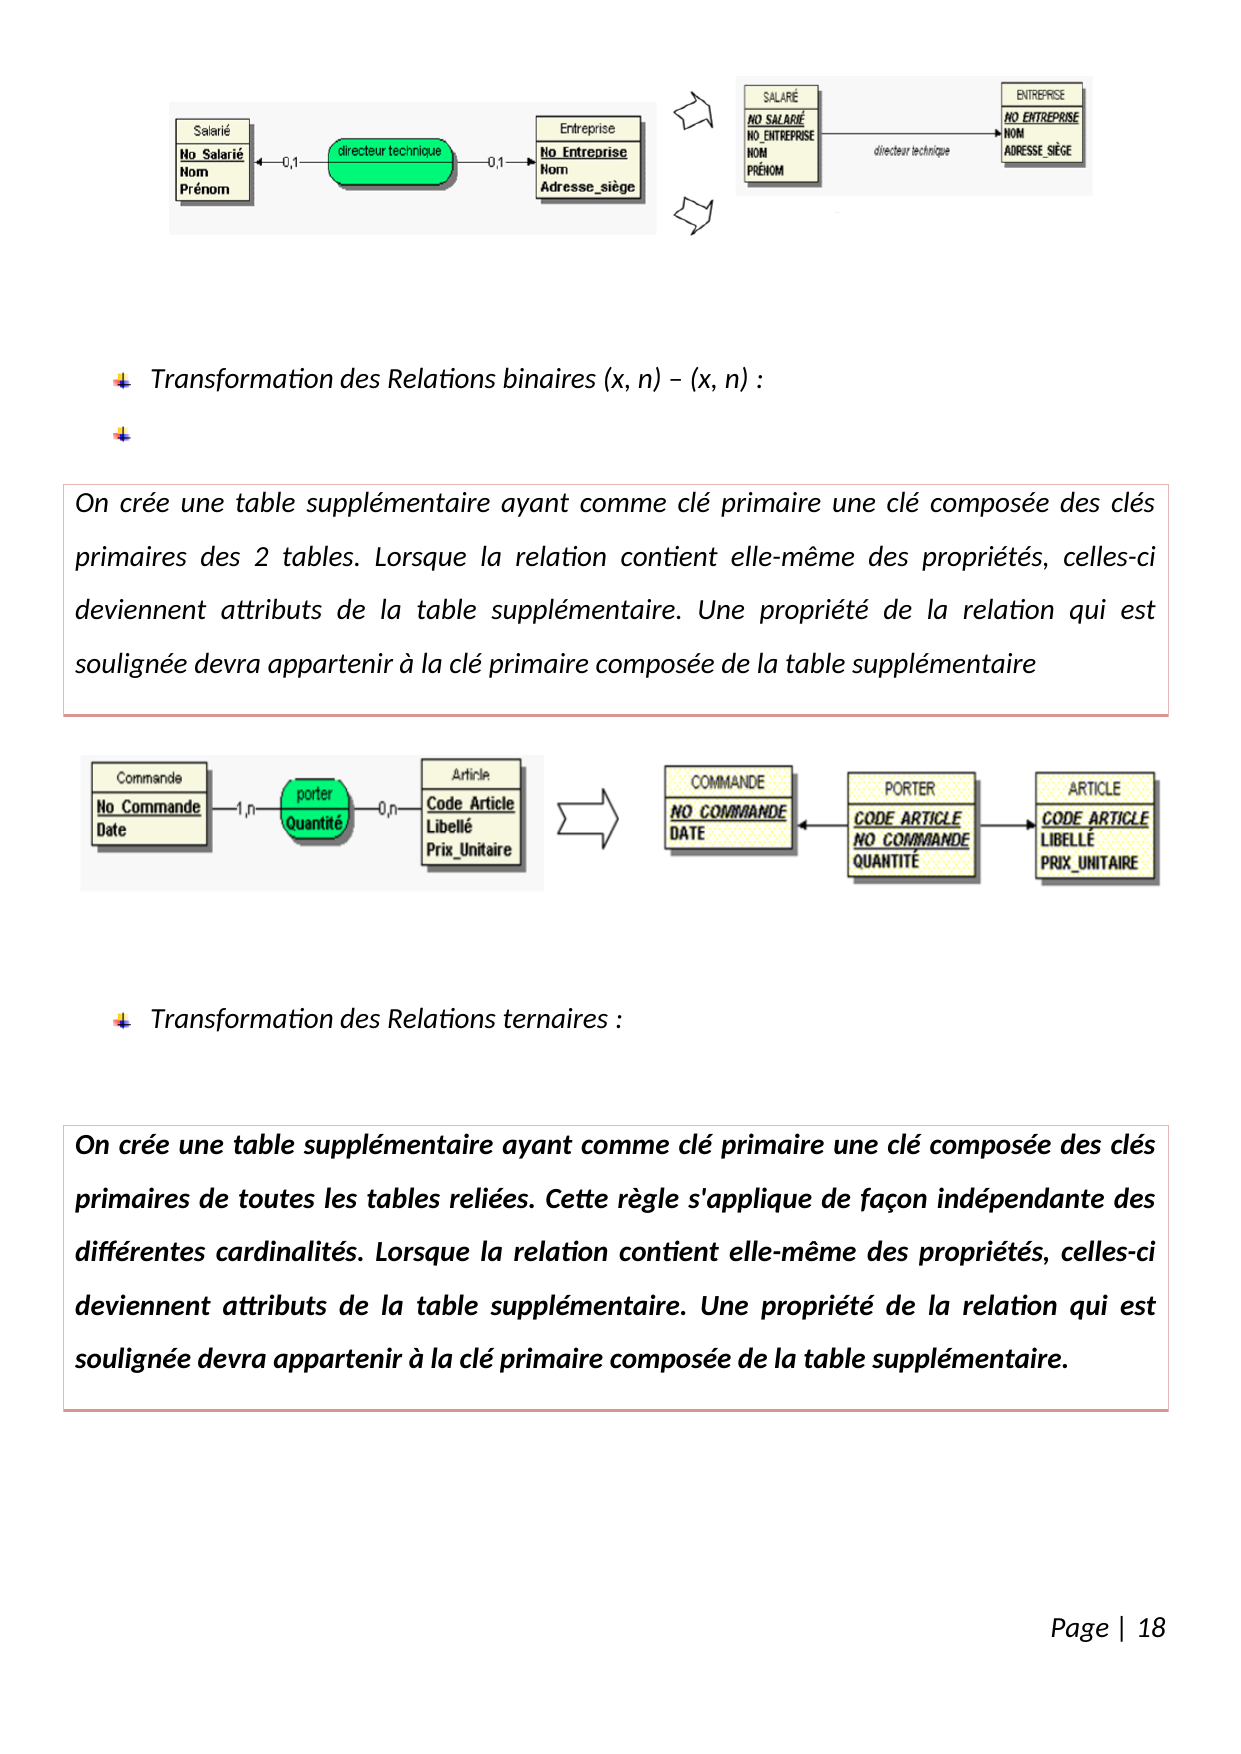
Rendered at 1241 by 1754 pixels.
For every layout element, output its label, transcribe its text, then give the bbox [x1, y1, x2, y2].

picture [113, 425, 131, 442]
table_header On crée une table supplémentaire ayant comme clé primaire une clé composée des clés primaires des 2 tables. Lorsque la relation contient elle-même des propriétés, celles-ci deviennent attributs de la table supplémentaire. Une propriété de la relation qui est soulignée devra appartenir à la clé primaire composée de la table supplémentaire [64, 485, 1168, 714]
picture [160, 76, 1106, 289]
list Transformation des Relations binaires (x, n) – (x, n) : [112, 360, 1165, 396]
picture [113, 371, 131, 389]
table_header On crée une table supplémentaire ayant comme clé primaire une clé composée des clés primaires de toutes les tables reliées. Cette règle s'applique de façon indépendante des différentes cardinalités. Lorsque la relation contient elle-même des propriétés, celles-ci deviennent attributs de la table supplémentaire. Une propriété de la relation qui est soulignée devra appartenir à la clé primaire composée de la table supplémentaire. [64, 1126, 1168, 1409]
picture [113, 1011, 131, 1029]
list Transformation des Relations ternaires : [112, 787, 1165, 1036]
picture [73, 755, 1160, 902]
